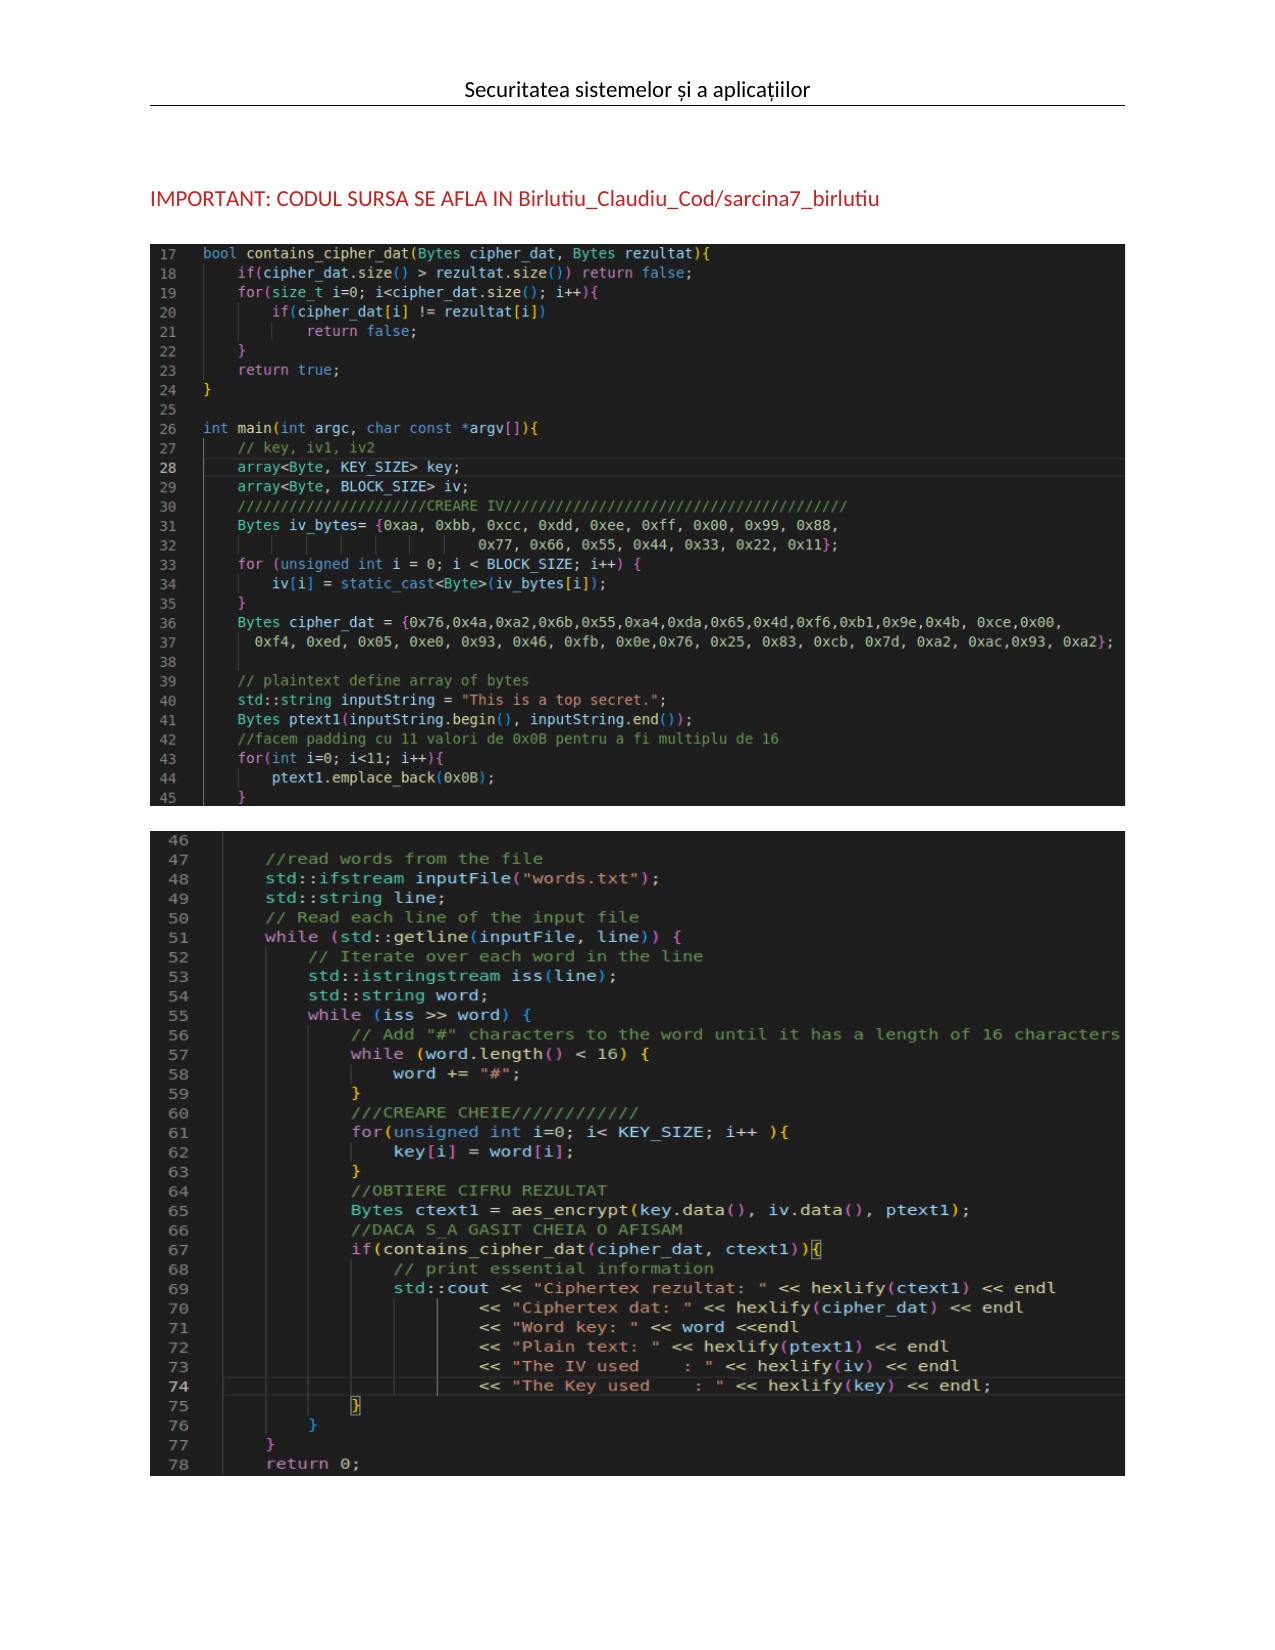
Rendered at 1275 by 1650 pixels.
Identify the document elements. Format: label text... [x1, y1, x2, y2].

picture [150, 831, 1125, 1476]
picture [150, 244, 1125, 806]
text IMPORTANT: CODUL SURSA SE AFLA IN Birlutiu_Claudiu_Cod/sarcina7_birlutiu [150, 184, 1125, 212]
